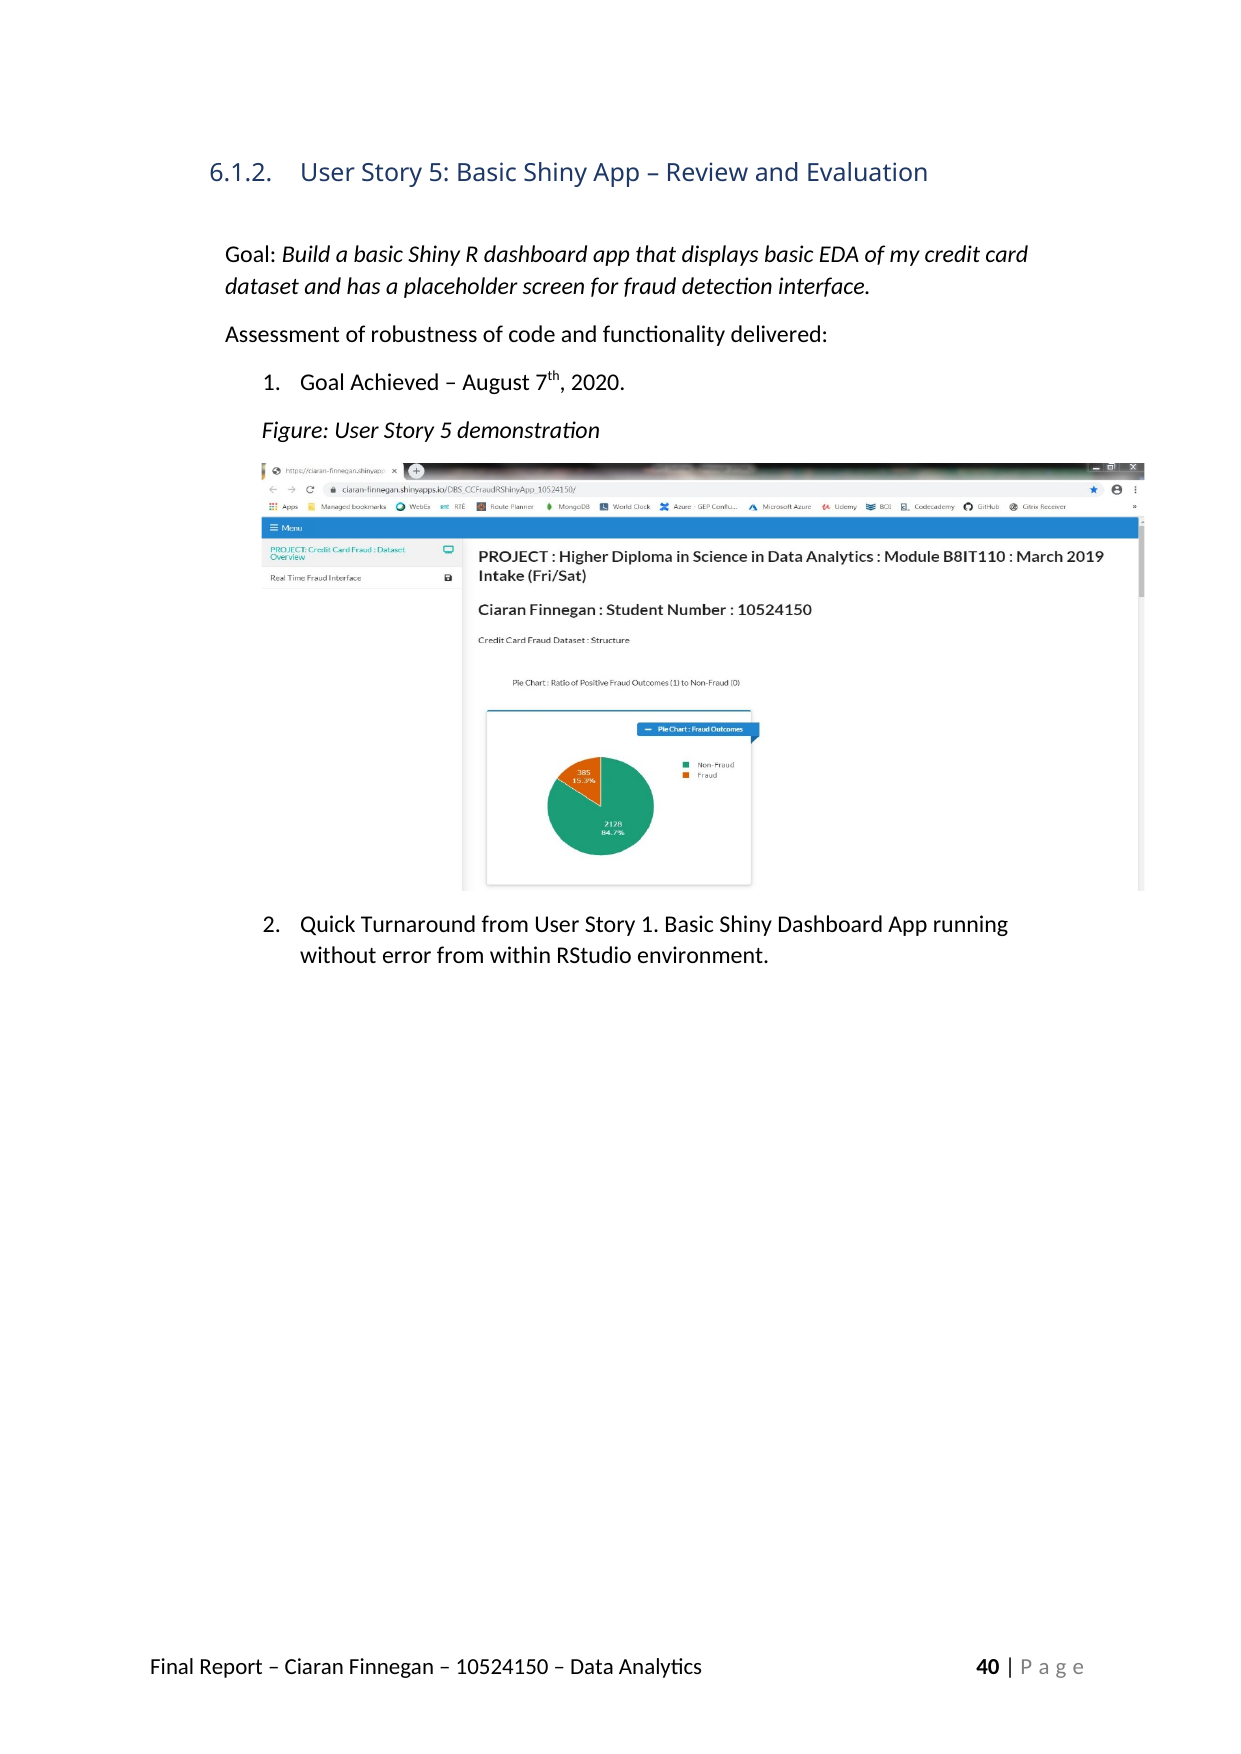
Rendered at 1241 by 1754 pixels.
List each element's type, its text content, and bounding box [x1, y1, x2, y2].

list Quick Turnaround from User Story 1. Basic Shiny Dashboard App running without error from within RStudio environment. [262, 909, 1090, 970]
text Figure: User Story 5 demonstration [225, 415, 1090, 445]
subtitle User Story 5: Basic Shiny App – Review and Evaluation [209, 154, 1090, 188]
text Goal: Build a basic Shiny R dashboard app that displays basic EDA of my credit card dataset and has a placeholder screen for fraud detection interface. [225, 239, 1090, 300]
text Assessment of robustness of code and functionality delivered: [225, 319, 1090, 348]
list Goal Achieved – August 7th, 2020. [262, 367, 1090, 396]
picture [261, 463, 1145, 891]
